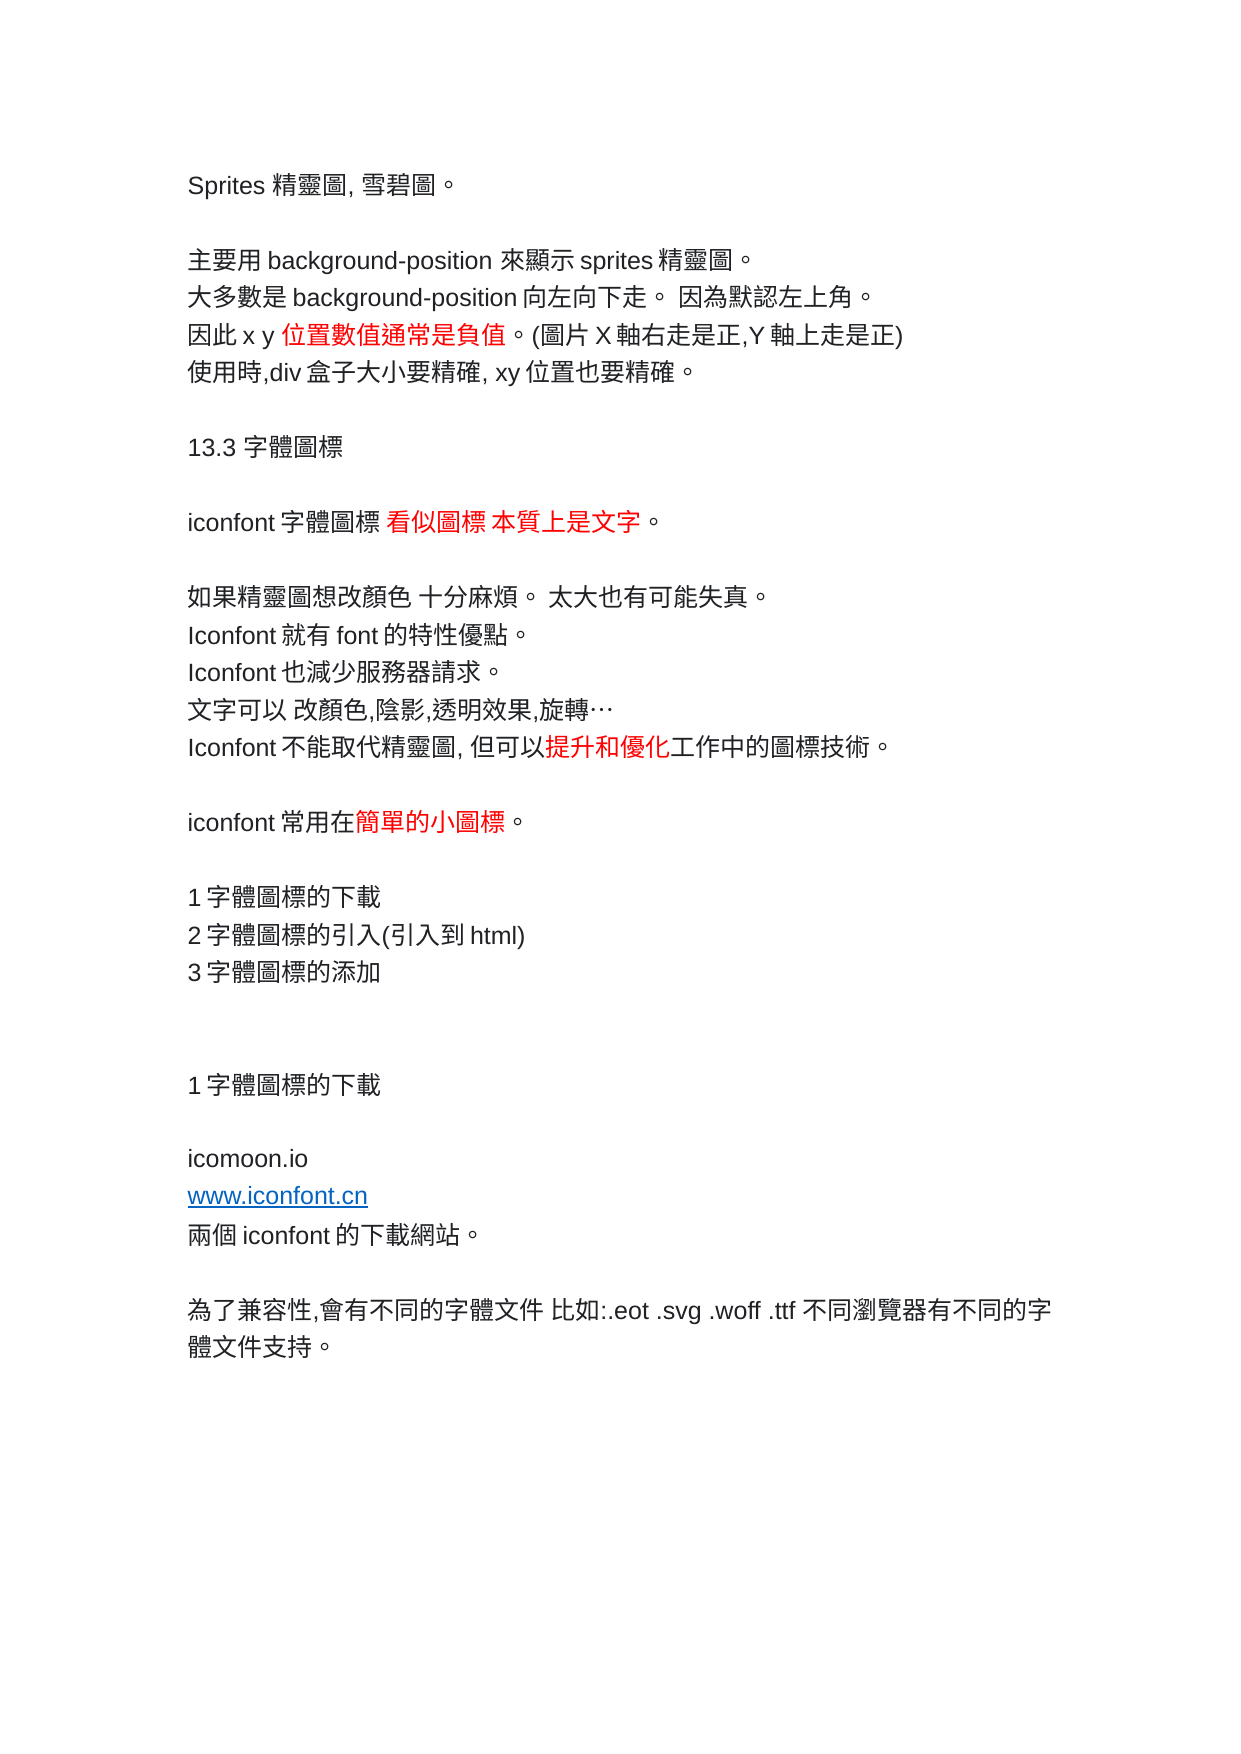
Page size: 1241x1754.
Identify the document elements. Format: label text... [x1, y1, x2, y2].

text iconfont字體圖標 看似圖標 本質上是文字。 [187, 502, 1053, 539]
text 使用時,div盒子大小要精確, xy位置也要精確。 [187, 352, 1053, 389]
text 13.3 字體圖標 [187, 427, 1053, 464]
text Iconfont就有font的特性優點。 [187, 614, 1053, 652]
text 為了兼容性,會有不同的字體文件 比如:.eot .svg .woff .ttf 不同瀏覽器有不同的字體文件支持。 [187, 1289, 1053, 1364]
text www.iconfont.cn [187, 1177, 1053, 1214]
text 兩個iconfont的下載網站。 [187, 1214, 1053, 1252]
text 1字體圖標的下載 [187, 877, 1053, 914]
text 大多數是background-position向左向下走。 因為默認左上角。 [187, 277, 1053, 314]
text 主要用background-position 來顯示sprites精靈圖。 [187, 239, 1053, 277]
text Iconfont也減少服務器請求。 [187, 652, 1053, 689]
text 3字體圖標的添加 [187, 952, 1053, 989]
text iconfont常用在簡單的小圖標。 [187, 802, 1053, 839]
text 1字體圖標的下載 [187, 1064, 1053, 1102]
text 文字可以 改顏色,陰影,透明效果,旋轉… [187, 689, 1053, 727]
text 因此x y 位置數值通常是負值。(圖片X軸右走是正,Y軸上走是正) [187, 314, 1053, 352]
text Iconfont不能取代精靈圖, 但可以提升和優化工作中的圖標技術。 [187, 727, 1053, 764]
text 2字體圖標的引入(引入到html) [187, 914, 1053, 952]
text icomoon.io [187, 1139, 1053, 1177]
text 如果精靈圖想改顏色 十分麻煩。 太大也有可能失真。 [187, 577, 1053, 614]
text Sprites 精靈圖, 雪碧圖。 [187, 164, 1053, 202]
